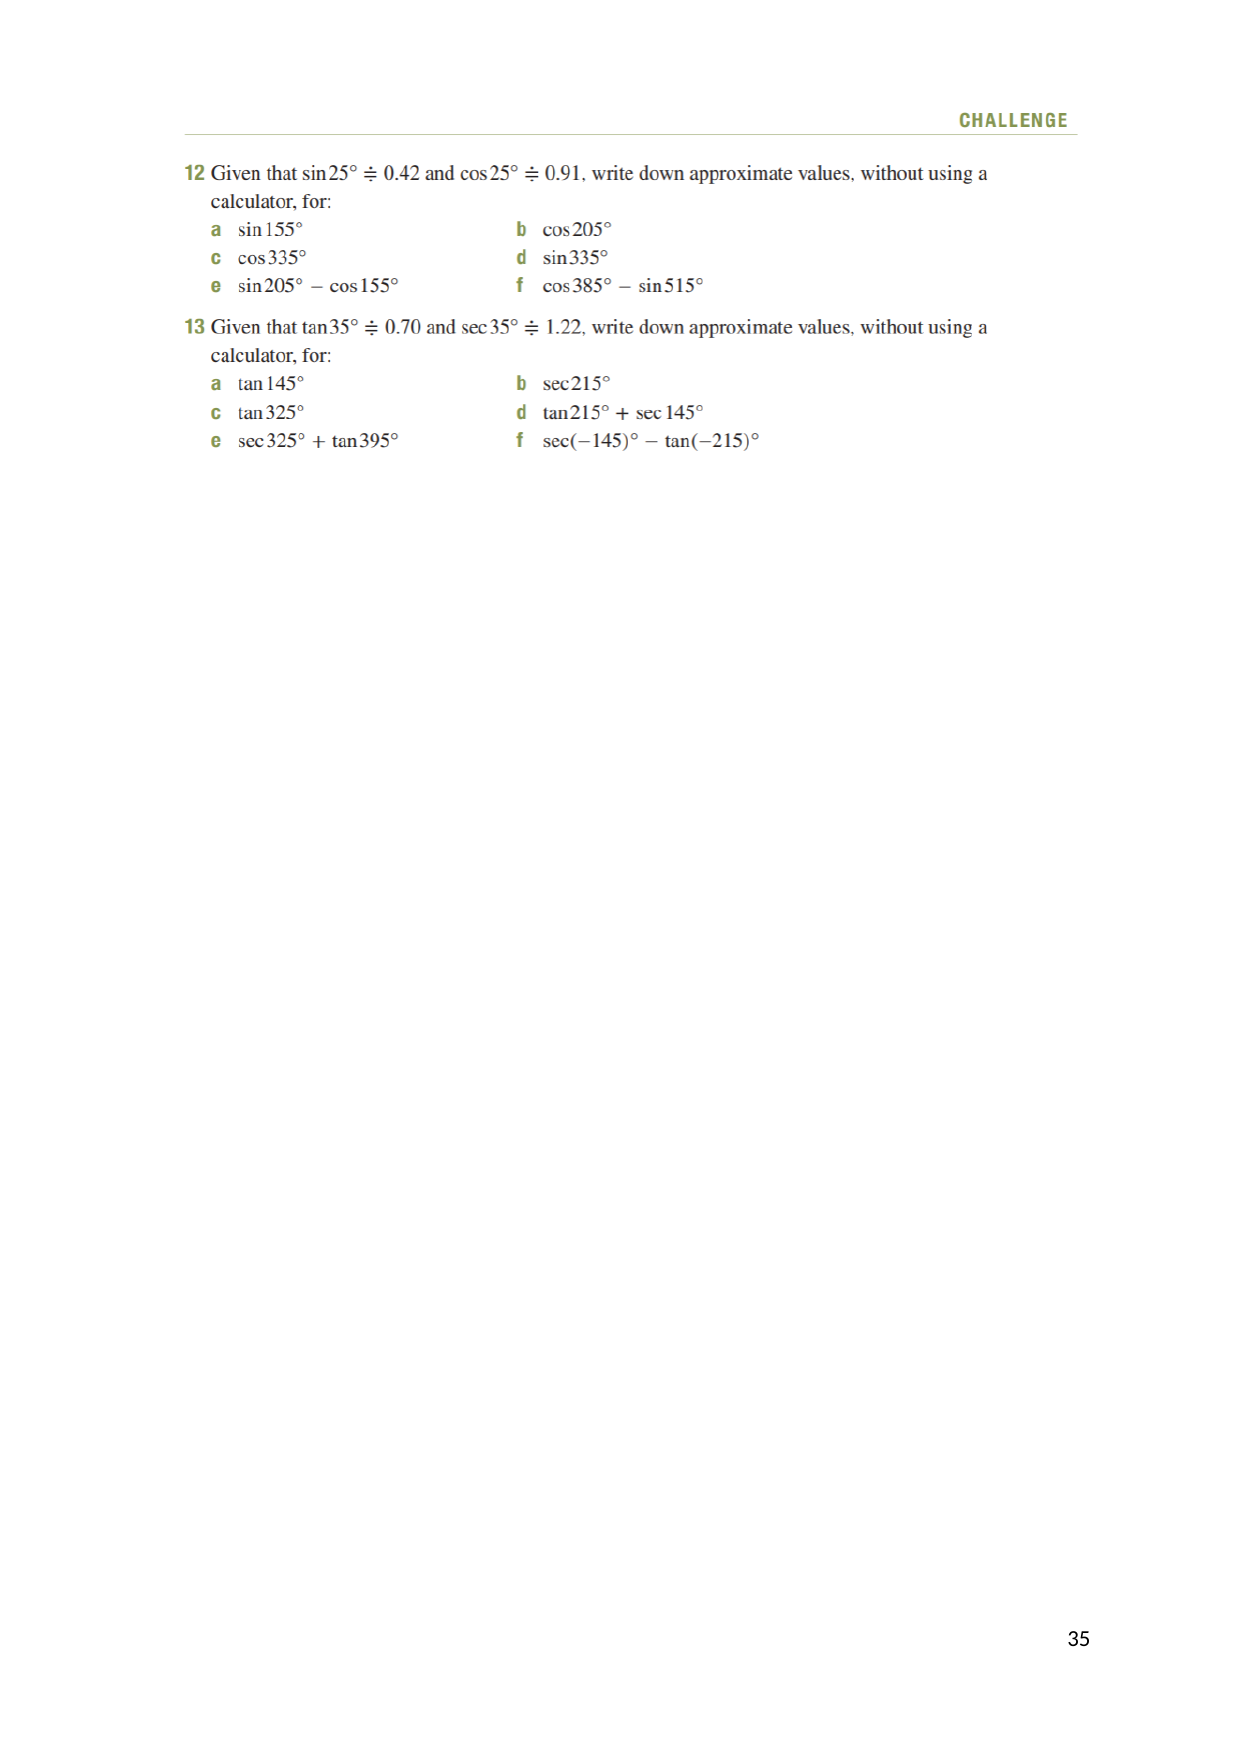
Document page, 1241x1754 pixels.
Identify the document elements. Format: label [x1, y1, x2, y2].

picture [150, 88, 1091, 457]
